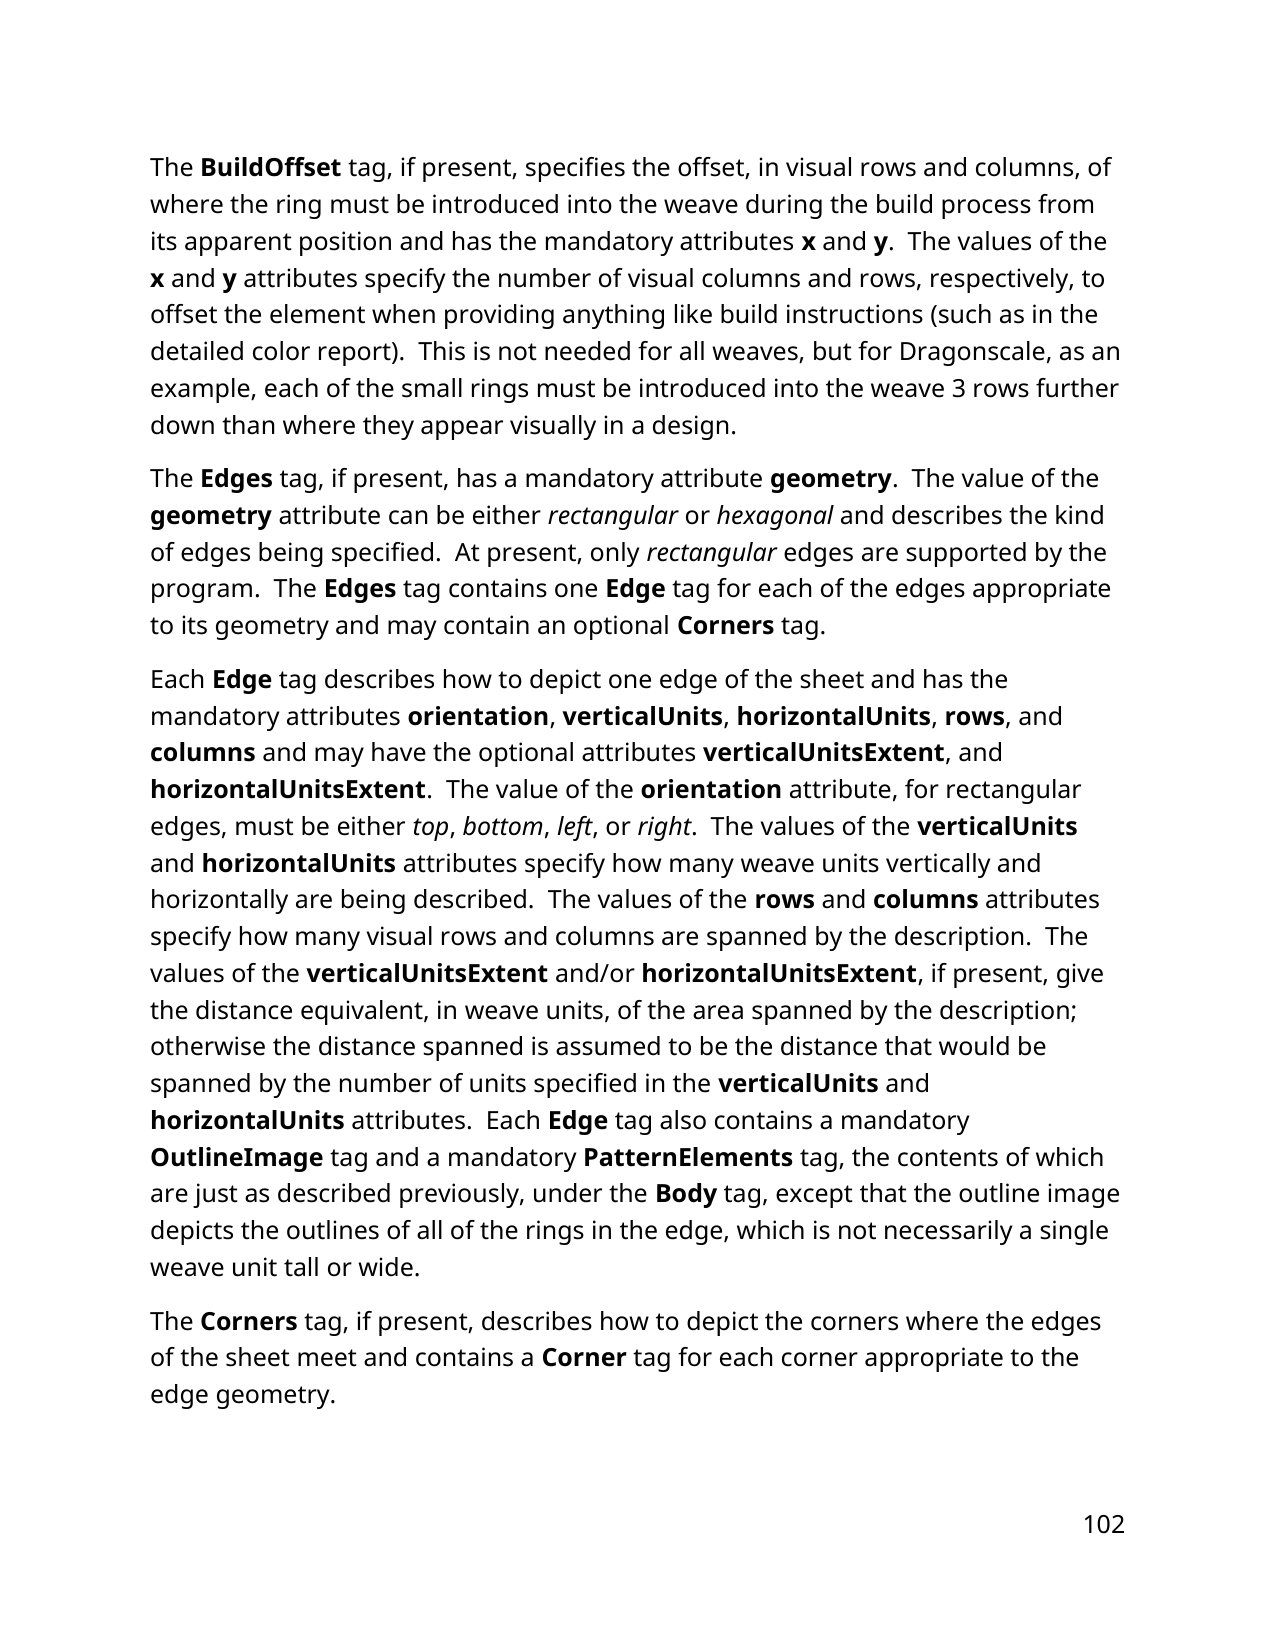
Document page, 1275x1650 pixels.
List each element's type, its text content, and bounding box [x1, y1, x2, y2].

text The BuildOffset tag, if present, specifies the offset, in visual rows and columns, of where the ring must be introduced into the weave during the build process from its apparent position and has the mandatory attributes x and y. The values of the x and y attributes specify the number of visual columns and rows, respectively, to offset the element when providing anything like build instructions (such as in the detailed color report). This is not needed for all weaves, but for Dragonscale, as an example, each of the small rings must be introduced into the weave 3 rows further down than where they appear visually in a design. [150, 150, 1125, 441]
text Each Edge tag describes how to depict one edge of the sheet and has the mandatory attributes orientation, verticalUnits, horizontalUnits, rows, and columns and may have the optional attributes verticalUnitsExtent, and horizontalUnitsExtent. The value of the orientation attribute, for rectangular edges, must be either top, bottom, left, or right. The values of the verticalUnits and horizontalUnits attributes specify how many weave units vertically and horizontally are being described. The values of the rows and columns attributes specify how many visual rows and columns are spanned by the description. The values of the verticalUnitsExtent and/or horizontalUnitsExtent, if present, give the distance equivalent, in weave units, of the area spanned by the description; otherwise the distance spanned is assumed to be the distance that would be spanned by the number of units specified in the verticalUnits and horizontalUnits attributes. Each Edge tag also contains a mandatory OutlineImage tag and a mandatory PatternElements tag, the contents of which are just as described previously, under the Body tag, except that the outline image depicts the outlines of all of the rings in the edge, which is not necessarily a single weave unit tall or wide. [150, 661, 1125, 1284]
text The Corners tag, if present, describes how to depict the corners where the edges of the sheet meet and contains a Corner tag for each corner appropriate to the edge geometry. [150, 1303, 1125, 1411]
text The Edges tag, if present, has a mandatory attribute geometry. The value of the geometry attribute can be either rectangular or hexagonal and describes the kind of edges being specified. At present, only rectangular edges are supported by the program. The Edges tag contains one Edge tag for each of the edges appropriate to its geometry and may contain an optional Corners tag. [150, 461, 1125, 642]
